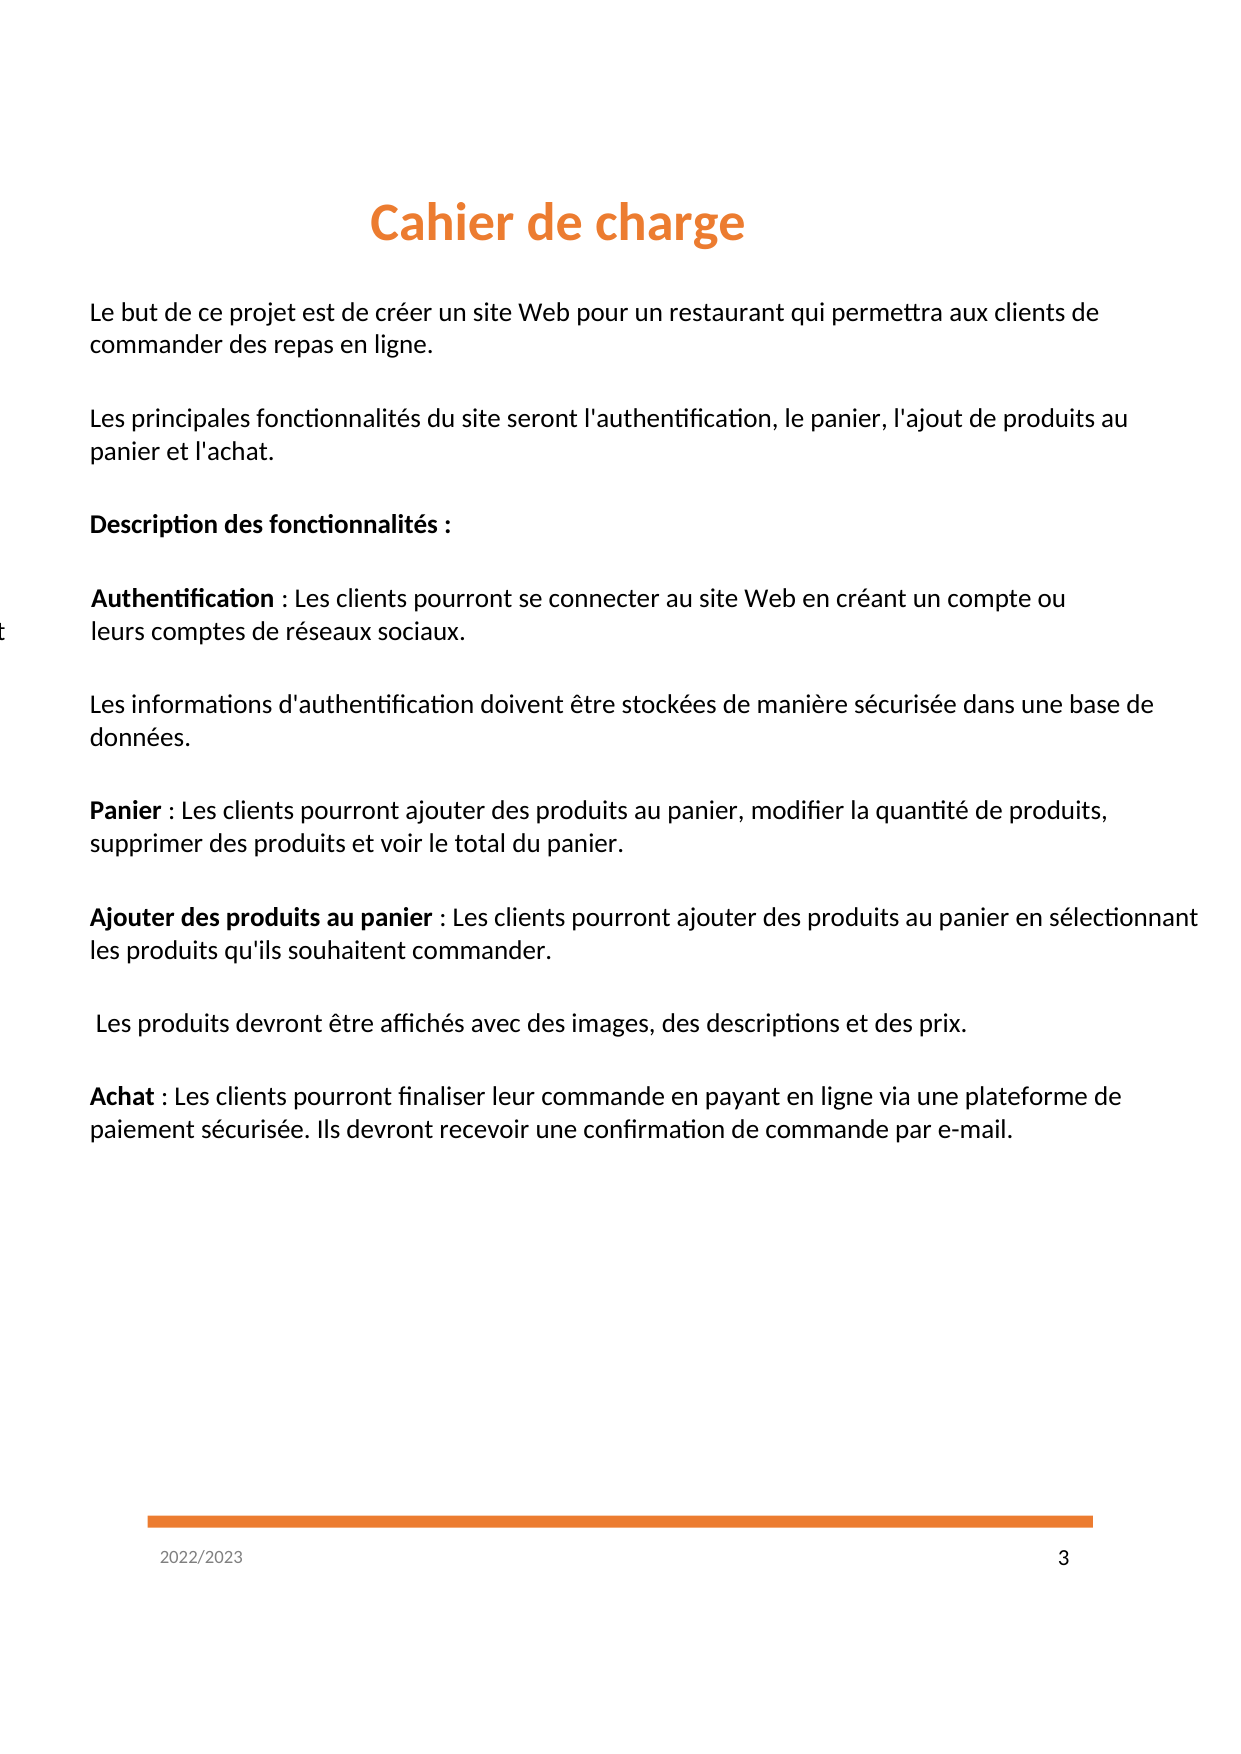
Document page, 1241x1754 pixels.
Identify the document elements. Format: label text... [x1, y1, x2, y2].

text Les produits devront être affichés avec des images, des descriptions et des prix. [89, 1006, 1201, 1039]
text Cahier de charge [89, 188, 1201, 254]
text Achat : Les clients pourront finaliser leur commande en payant en ligne via une plateforme de paiement sécurisée. Ils devront recevoir une confirmation de commande par e-mail. [89, 1079, 1201, 1146]
text Ajouter des produits au panier : Les clients pourront ajouter des produits au panier en sélectionnant les produits qu'ils souhaitent commander. [89, 900, 1201, 966]
text Les principales fonctionnalités du site seront l'authentification, le panier, l'ajout de produits au panier et l'achat. [89, 401, 1201, 467]
text Le but de ce projet est de créer un site Web pour un restaurant qui permettra aux clients de commander des repas en ligne. [89, 295, 1201, 361]
text Authentification : Les clients pourront se connecter au site Web en créant un compte ou en utilisant leurs comptes de réseaux sociaux. [0, 581, 1201, 647]
text Les informations d'authentification doivent être stockées de manière sécurisée dans une base de données. [89, 687, 1201, 753]
text Panier : Les clients pourront ajouter des produits au panier, modifier la quantité de produits, supprimer des produits et voir le total du panier. [89, 793, 1201, 859]
text Description des fonctionnalités : [89, 507, 1201, 540]
